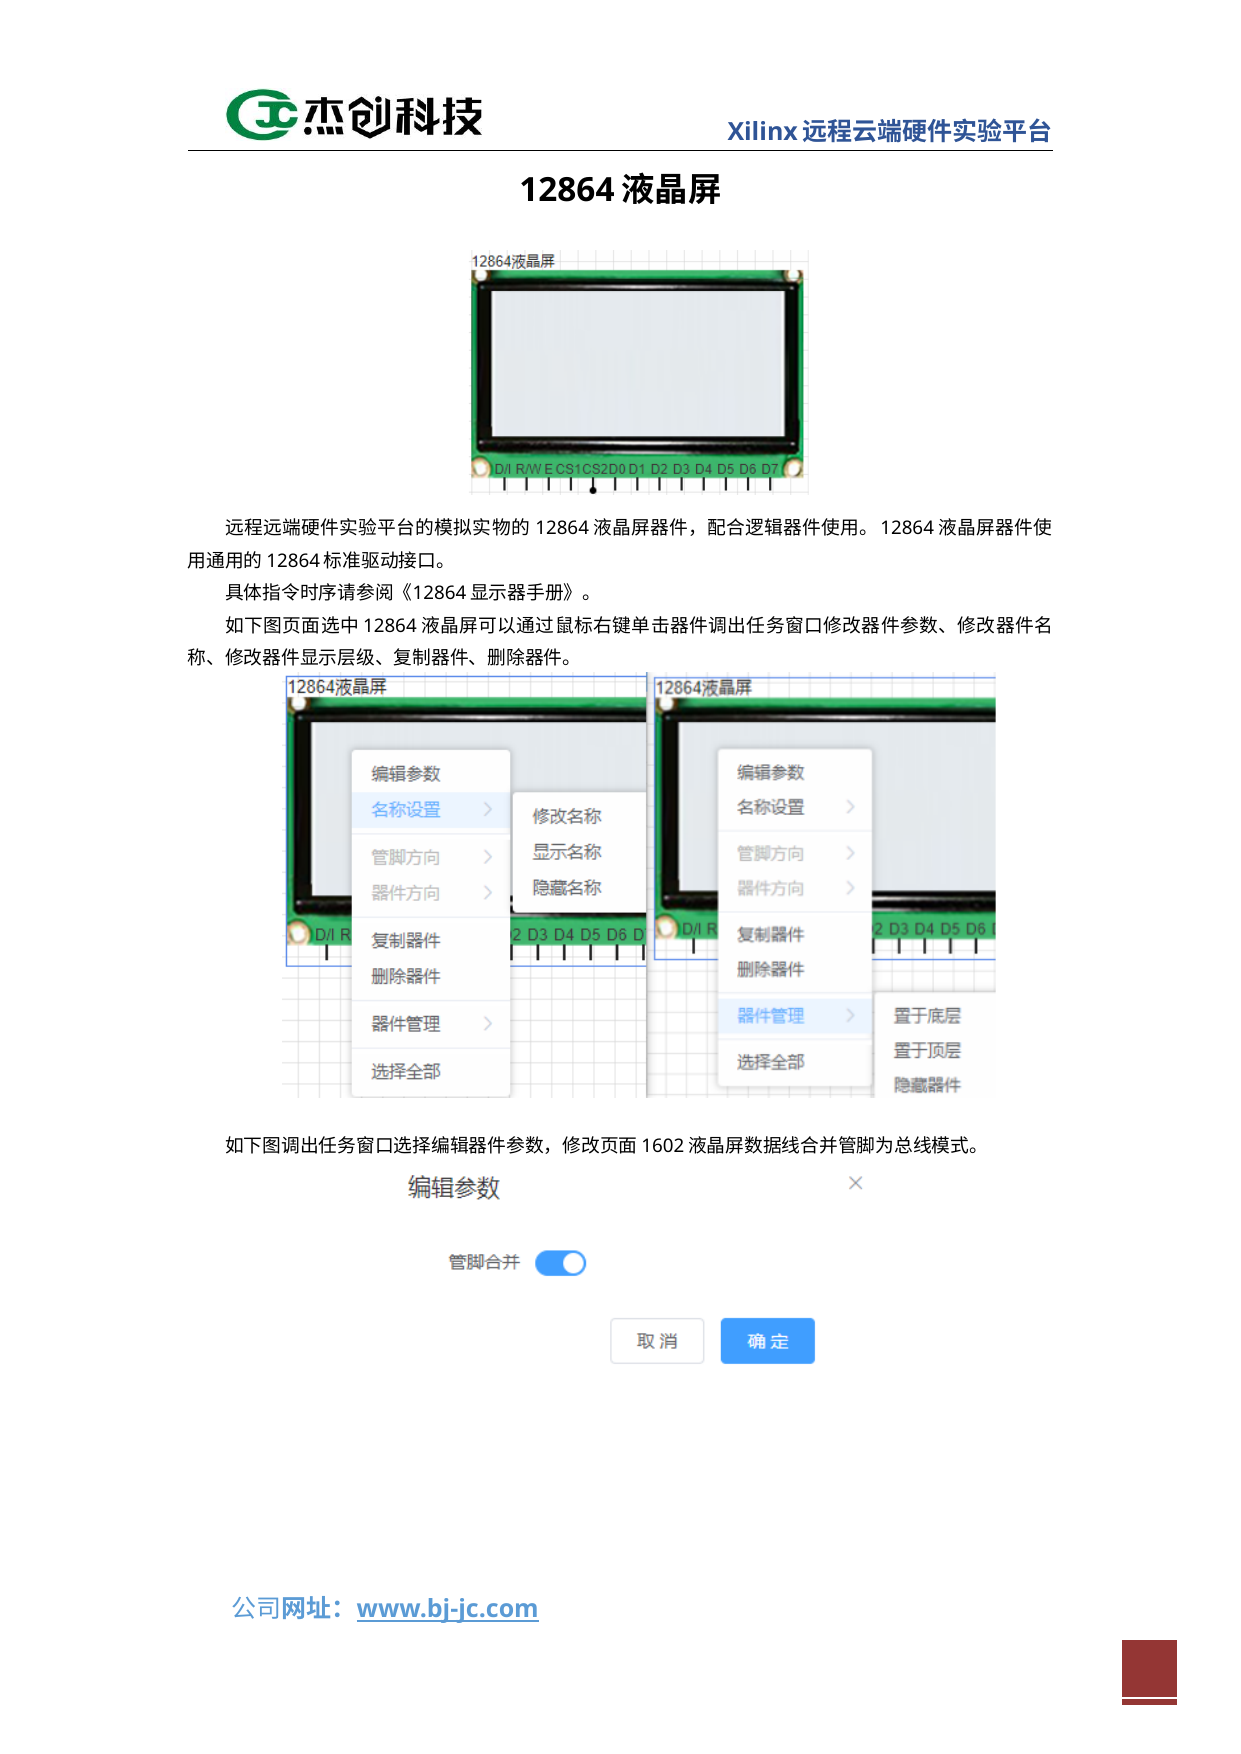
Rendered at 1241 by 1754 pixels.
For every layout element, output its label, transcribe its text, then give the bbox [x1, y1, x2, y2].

picture [393, 1160, 885, 1387]
text 如下图调出任务窗口选择编辑器件参数，修改页面1602液晶屏数据线合并管脚为总线模式。 [187, 1128, 1053, 1160]
picture [282, 672, 996, 1098]
picture [225, 88, 483, 141]
picture [468, 250, 809, 495]
text 具体指令时序请参阅《12864显示器手册》。 [187, 575, 1053, 608]
text 远程远端硬件实验平台的模拟实物的12864液晶屏器件，配合逻辑器件使用。12864液晶屏器件使用通用的12864标准驱动接口。 [187, 510, 1053, 575]
title 12864液晶屏 [187, 155, 1053, 220]
text 如下图页面选中12864液晶屏可以通过鼠标右键单击器件调出任务窗口修改器件参数、修改器件名称、修改器件显示层级、复制器件、删除器件。 [187, 608, 1053, 673]
